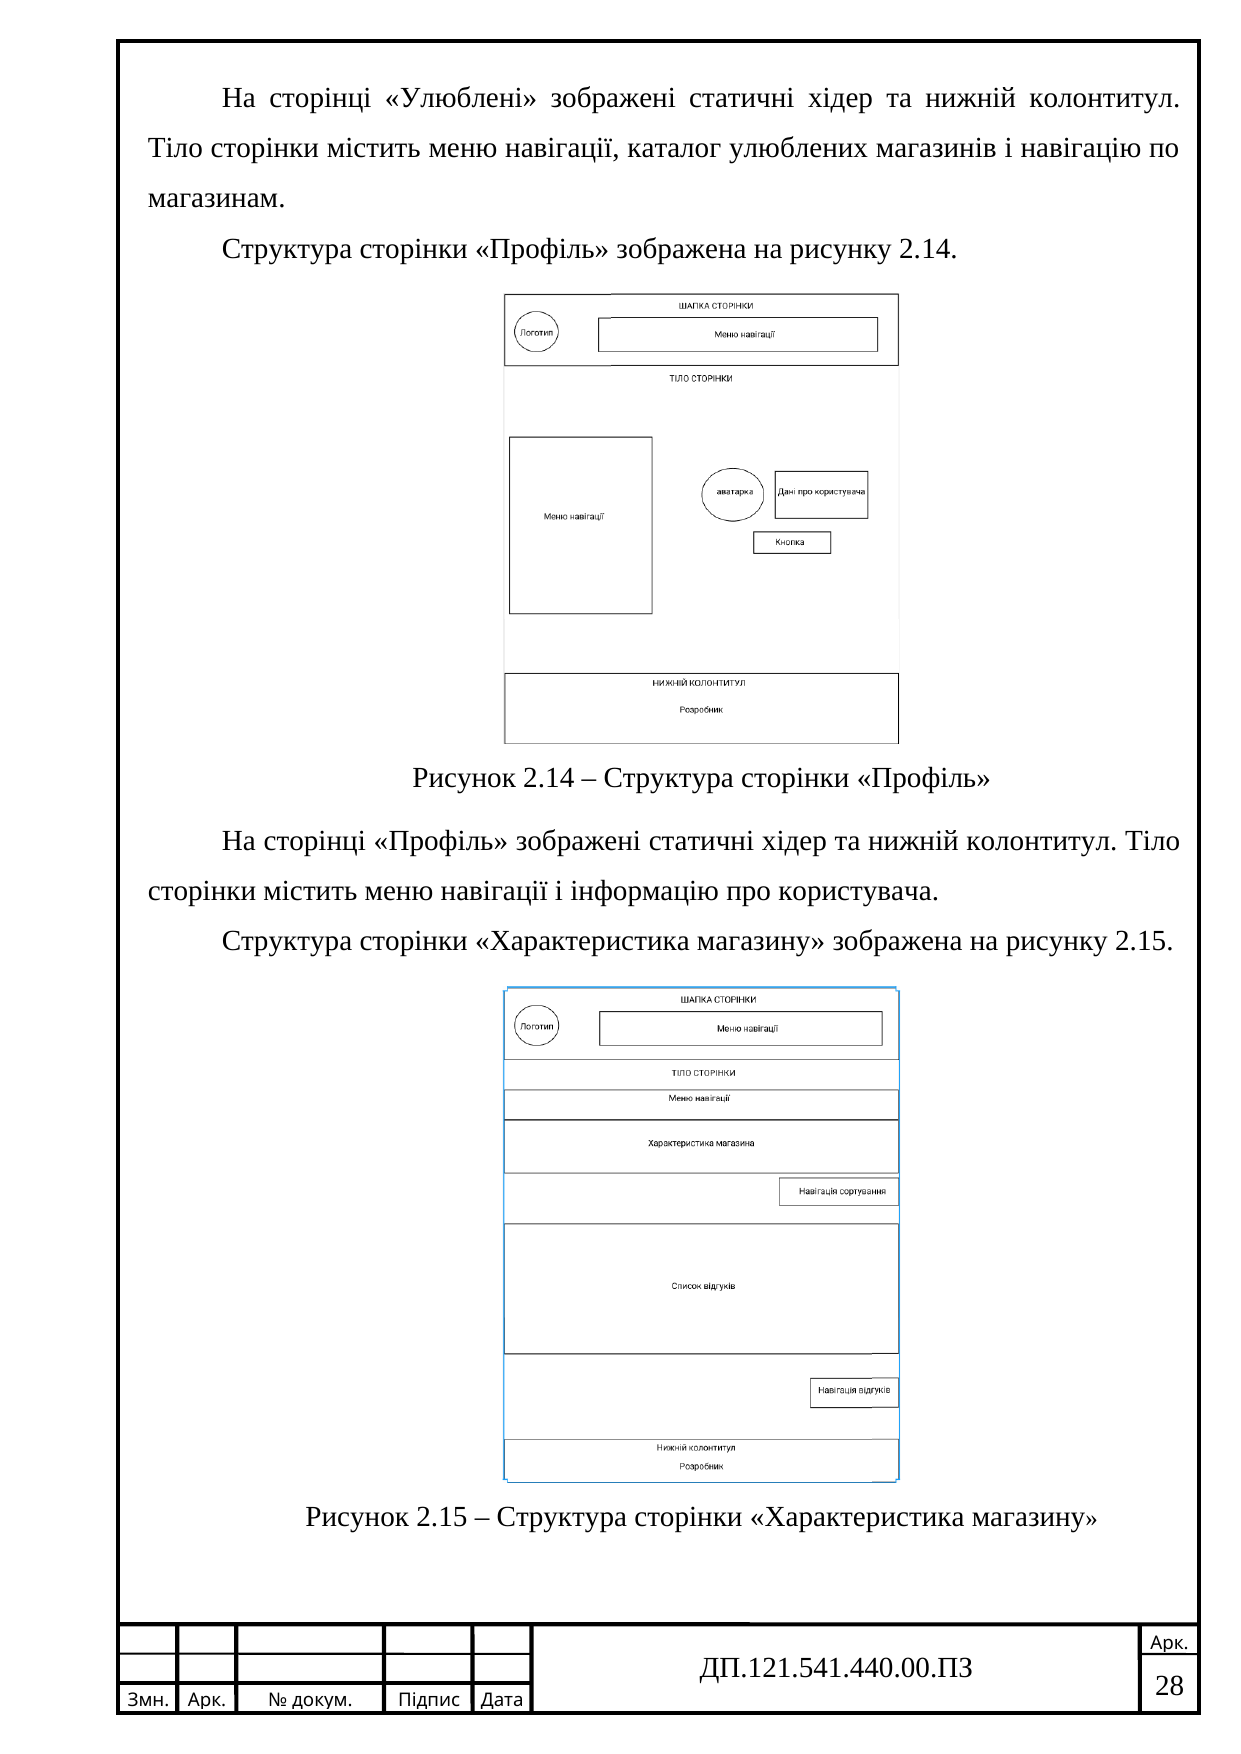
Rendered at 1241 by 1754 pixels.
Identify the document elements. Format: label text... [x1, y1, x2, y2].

text Структура сторінки «Характеристика магазину» зображена на рисунку 2.15. [148, 923, 1181, 957]
text Рисунок 2.15 – Структура сторінки «Характеристика магазину» [148, 1499, 1181, 1533]
picture [502, 986, 901, 1483]
text Рисунок 2.14 – Структура сторінки «Профіль» [148, 760, 1181, 793]
text На сторінці «Профіль» зображені статичні хідер та нижній колонтитул. Тіло сторінки містить меню навігації і інформацію про користувача. [148, 823, 1181, 907]
text Структура сторінки «Профіль» зображена на рисунку 2.14. [148, 231, 1181, 264]
text На сторінці «Улюблені» зображені статичні хідер та нижній колонтитул. Тіло сторінки містить меню навігації, каталог улюблених магазинів і навігацію по магазинам. [148, 80, 1181, 214]
picture [503, 293, 900, 744]
